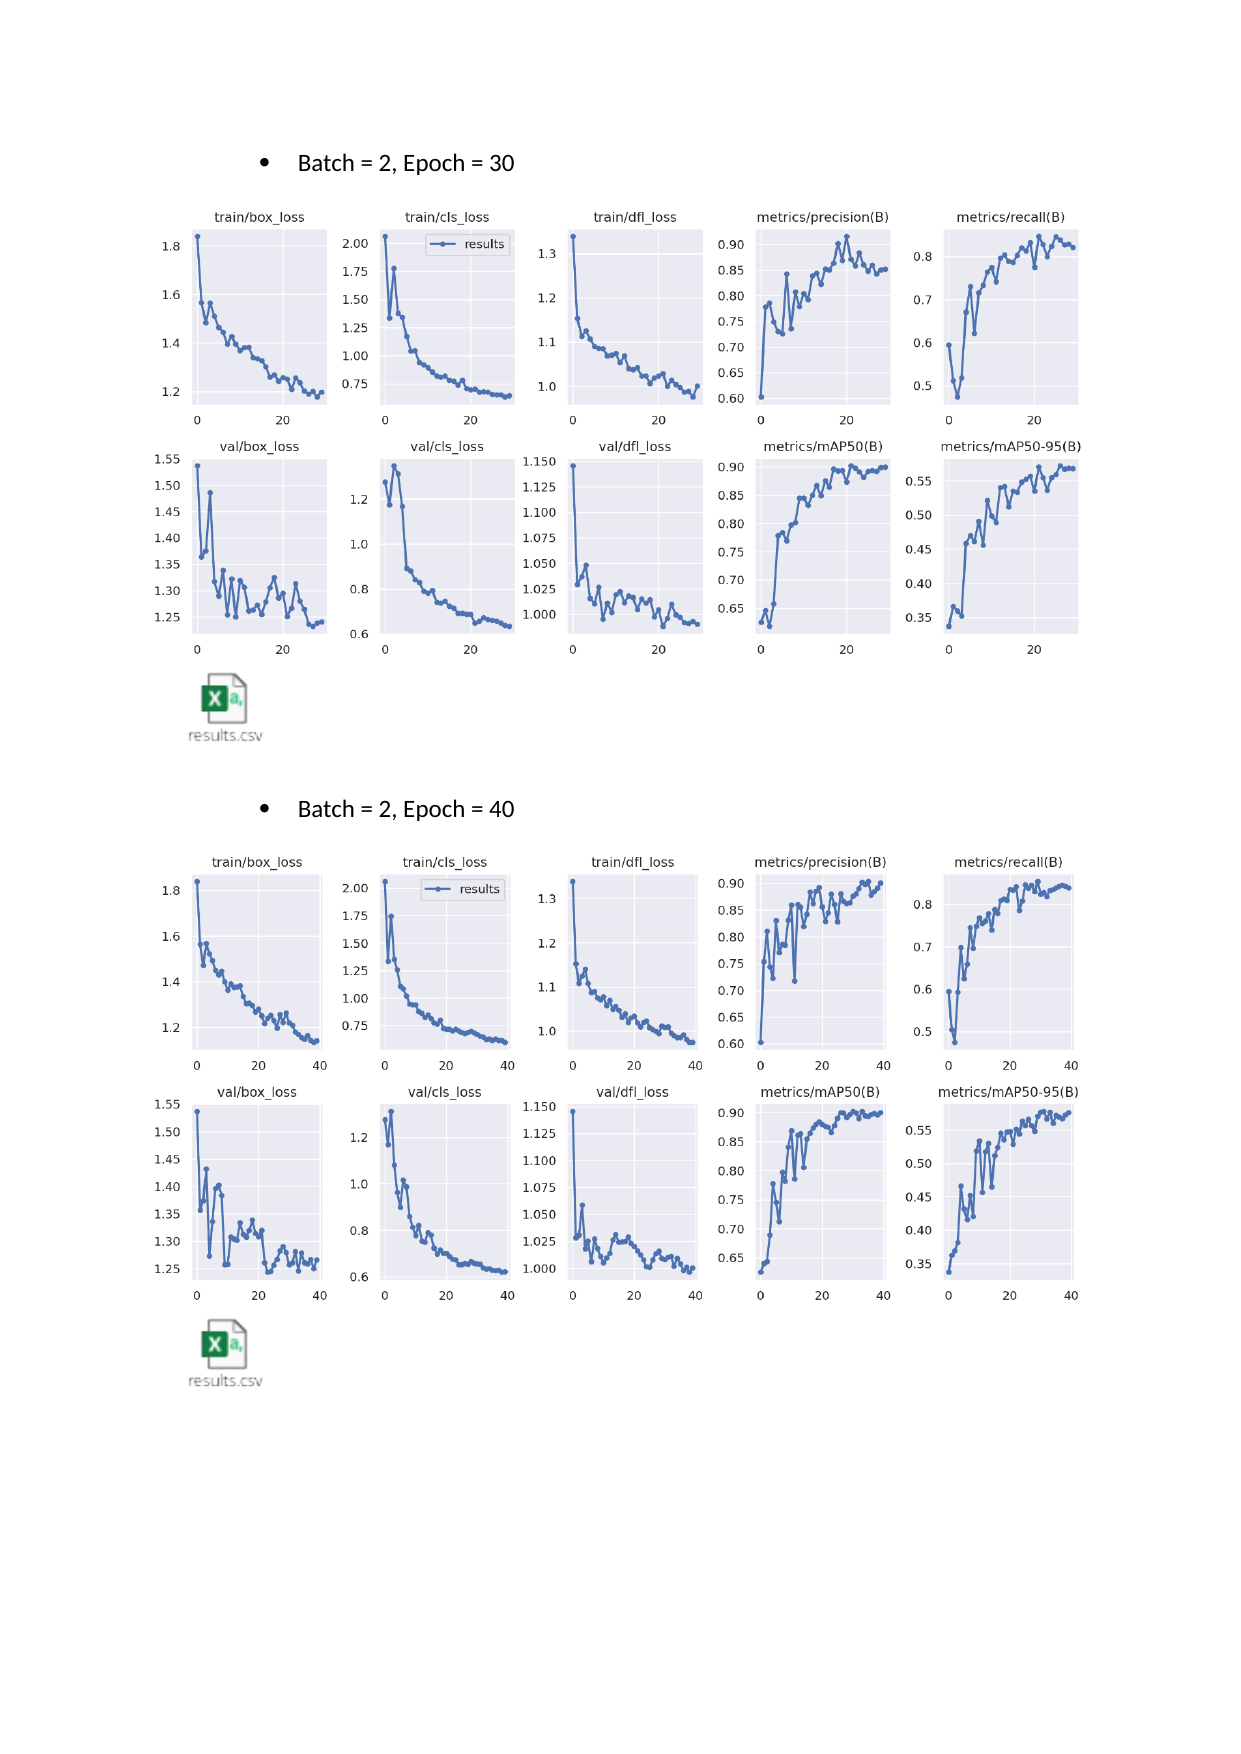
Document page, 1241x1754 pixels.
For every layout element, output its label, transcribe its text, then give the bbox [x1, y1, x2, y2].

picture [147, 197, 1093, 670]
picture [147, 842, 1093, 1316]
list Batch = 2, Epoch = 30 [260, 148, 1093, 178]
list Batch = 2, Epoch = 40 [260, 793, 1093, 824]
